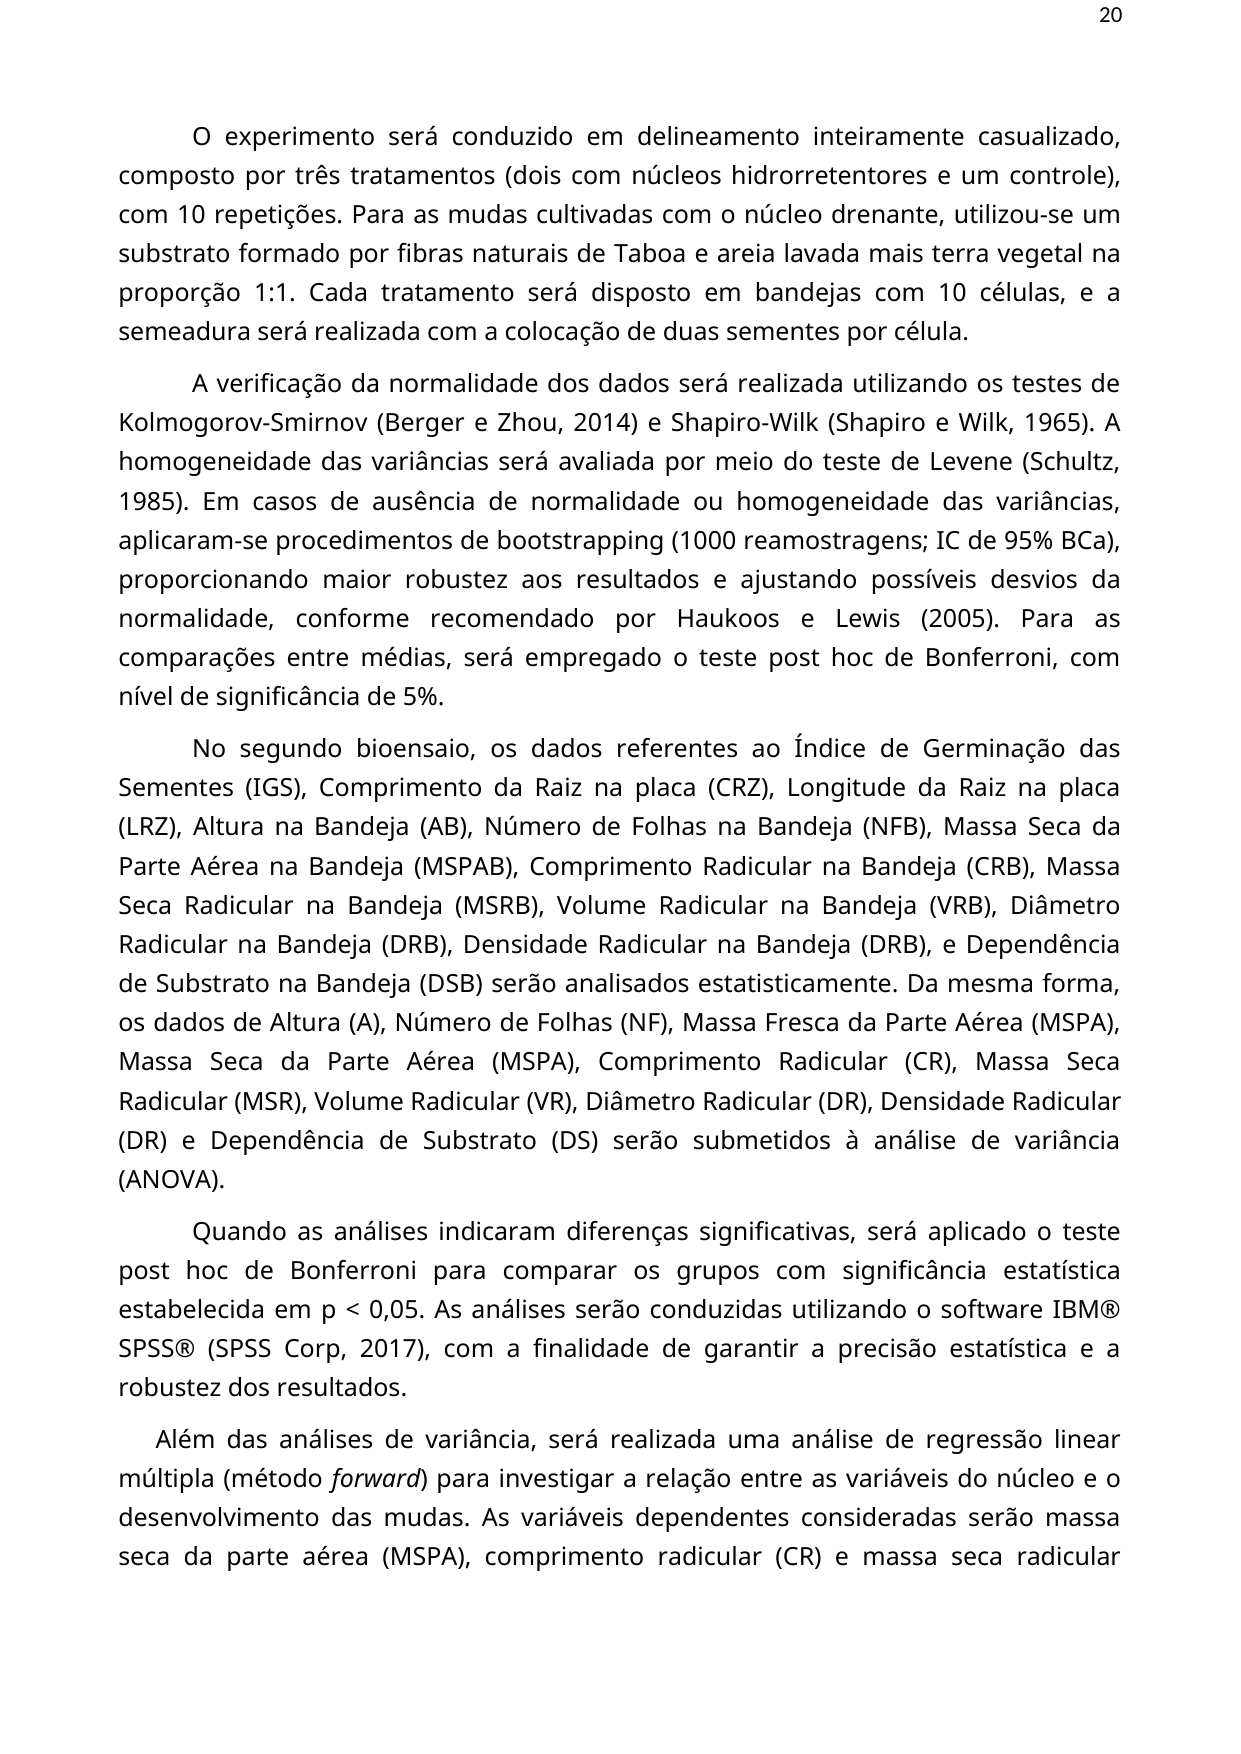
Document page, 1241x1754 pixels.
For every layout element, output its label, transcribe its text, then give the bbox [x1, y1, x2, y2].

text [118, 1421, 1122, 1573]
text No segundo bioensaio, os dados referentes ao Índice de Germinação das Sementes (IGS), Comprimento da Raiz na placa (CRZ), Longitude da Raiz na placa (LRZ), Altura na Bandeja (AB), Número de Folhas na Bandeja (NFB), Massa Seca da Parte Aérea na Bandeja (MSPAB), Comprimento Radicular na Bandeja (CRB), Massa Seca Radicular na Bandeja (MSRB), Volume Radicular na Bandeja (VRB), Diâmetro Radicular na Bandeja (DRB), Densidade Radicular na Bandeja (DRB), e Dependência de Substrato na Bandeja (DSB) serão analisados estatisticamente. Da mesma forma, os dados de Altura (A), Número de Folhas (NF), Massa Fresca da Parte Aérea (MSPA), Massa Seca da Parte Aérea (MSPA), Comprimento Radicular (CR), Massa Seca Radicular (MSR), Volume Radicular (VR), Diâmetro Radicular (DR), Densidade Radicular (DR) e Dependência de Substrato (DS) serão submetidos à análise de variância (ANOVA). [118, 731, 1122, 1196]
text A verificação da normalidade dos dados será realizada utilizando os testes de Kolmogorov-Smirnov (Berger e Zhou, 2014) e Shapiro-Wilk (Shapiro e Wilk, 1965). A homogeneidade das variâncias será avaliada por meio do teste de Levene (Schultz, 1985). Em casos de ausência de normalidade ou homogeneidade das variâncias, aplicaram-se procedimentos de bootstrapping (1000 reamostragens; IC de 95% BCa), proporcionando maior robustez aos resultados e ajustando possíveis desvios da normalidade, conforme recomendado por Haukoos e Lewis (2005). Para as comparações entre médias, será empregado o teste post hoc de Bonferroni, com nível de significância de 5%. [118, 366, 1122, 713]
text O experimento será conduzido em delineamento inteiramente casualizado, composto por três tratamentos (dois com núcleos hidrorretentores e um controle), com 10 repetições. Para as mudas cultivadas com o núcleo drenante, utilizou-se um substrato formado por fibras naturais de Taboa e areia lavada mais terra vegetal na proporção 1:1. Cada tratamento será disposto em bandejas com 10 células, e a semeadura será realizada com a colocação de duas sementes por célula. [118, 118, 1122, 348]
text Quando as análises indicaram diferenças significativas, será aplicado o teste post hoc de Bonferroni para comparar os grupos com significância estatística estabelecida em p < 0,05. As análises serão conduzidas utilizando o software IBM® SPSS® (SPSS Corp, 2017), com a finalidade de garantir a precisão estatística e a robustez dos resultados. [118, 1213, 1122, 1404]
